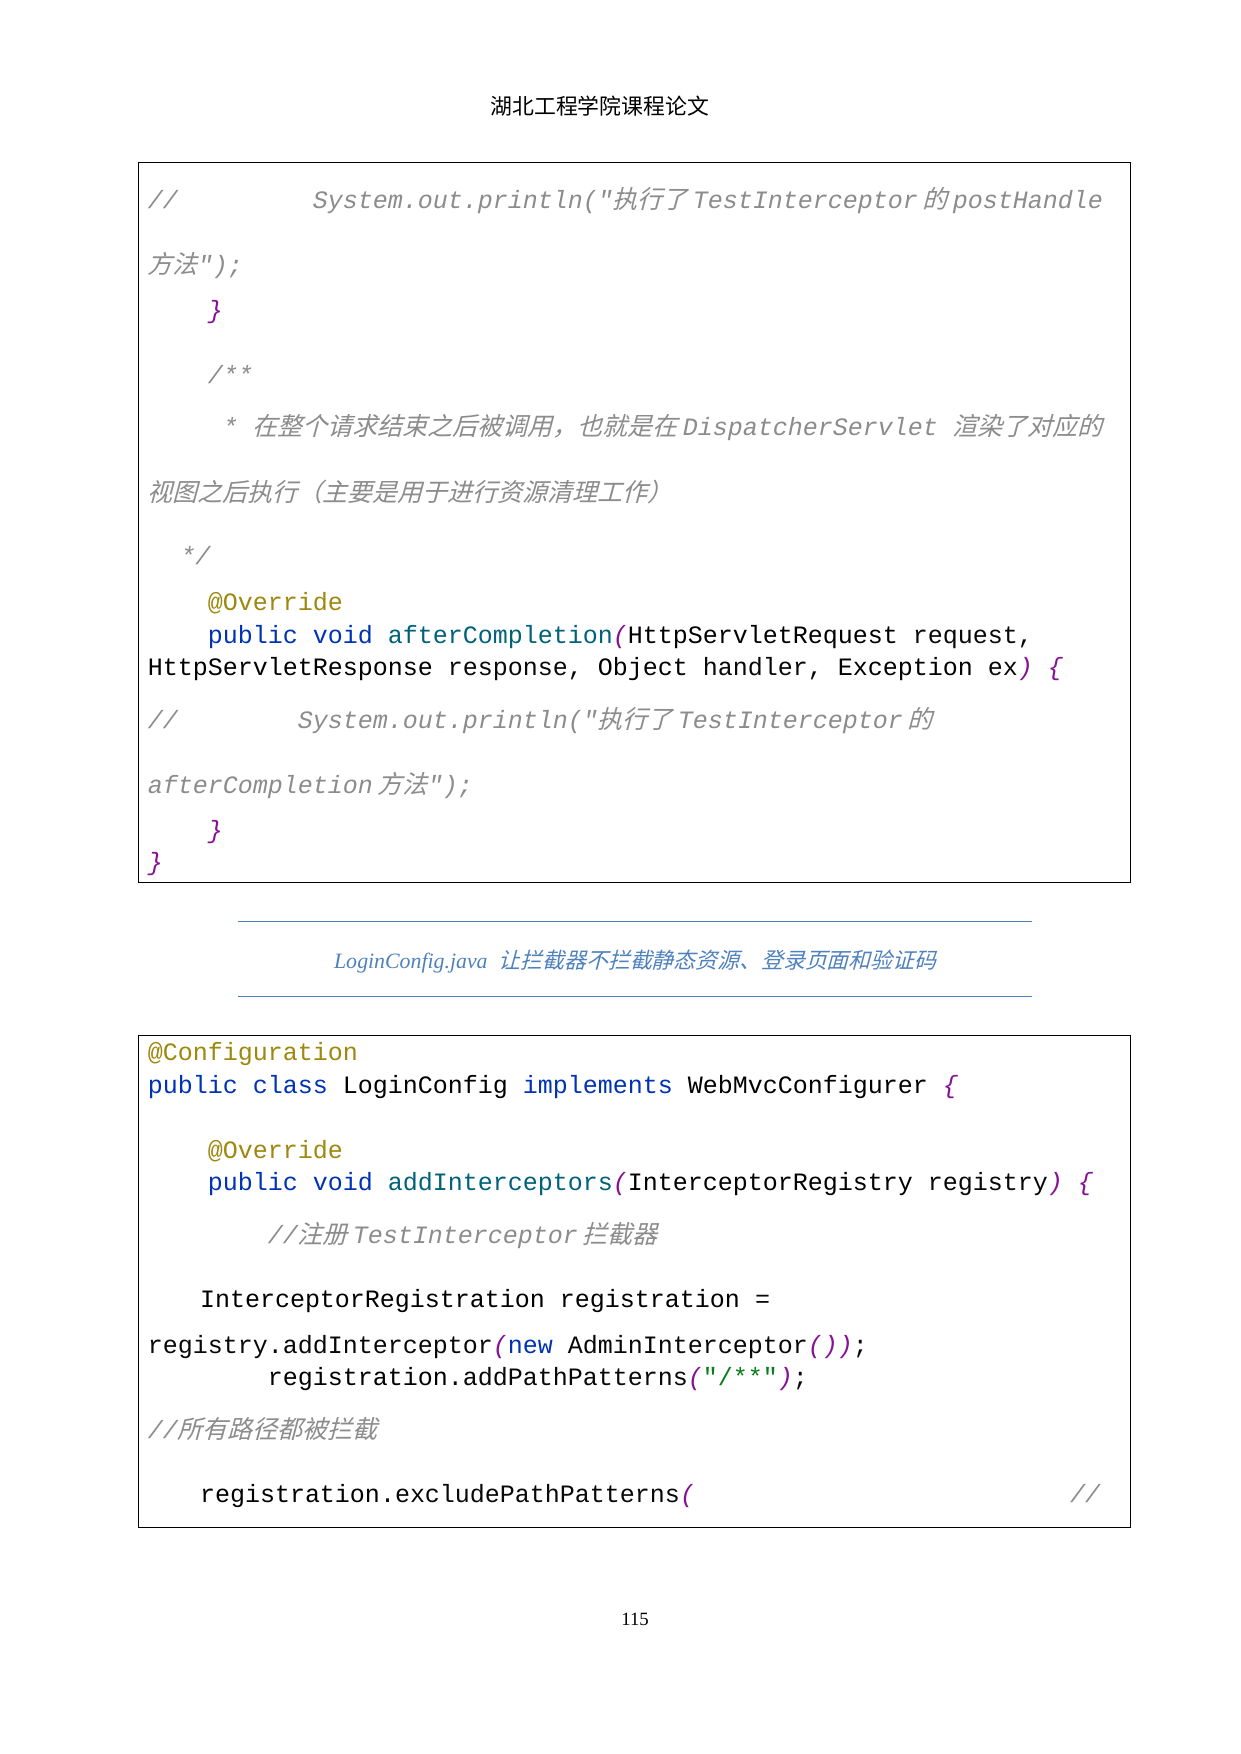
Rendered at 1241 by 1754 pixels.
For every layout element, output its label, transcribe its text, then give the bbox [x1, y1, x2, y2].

text LoginConfig.java 让拦截器不拦截静态资源、登录页面和验证码 [238, 922, 1032, 996]
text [139, 163, 1130, 882]
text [139, 1036, 1130, 1527]
